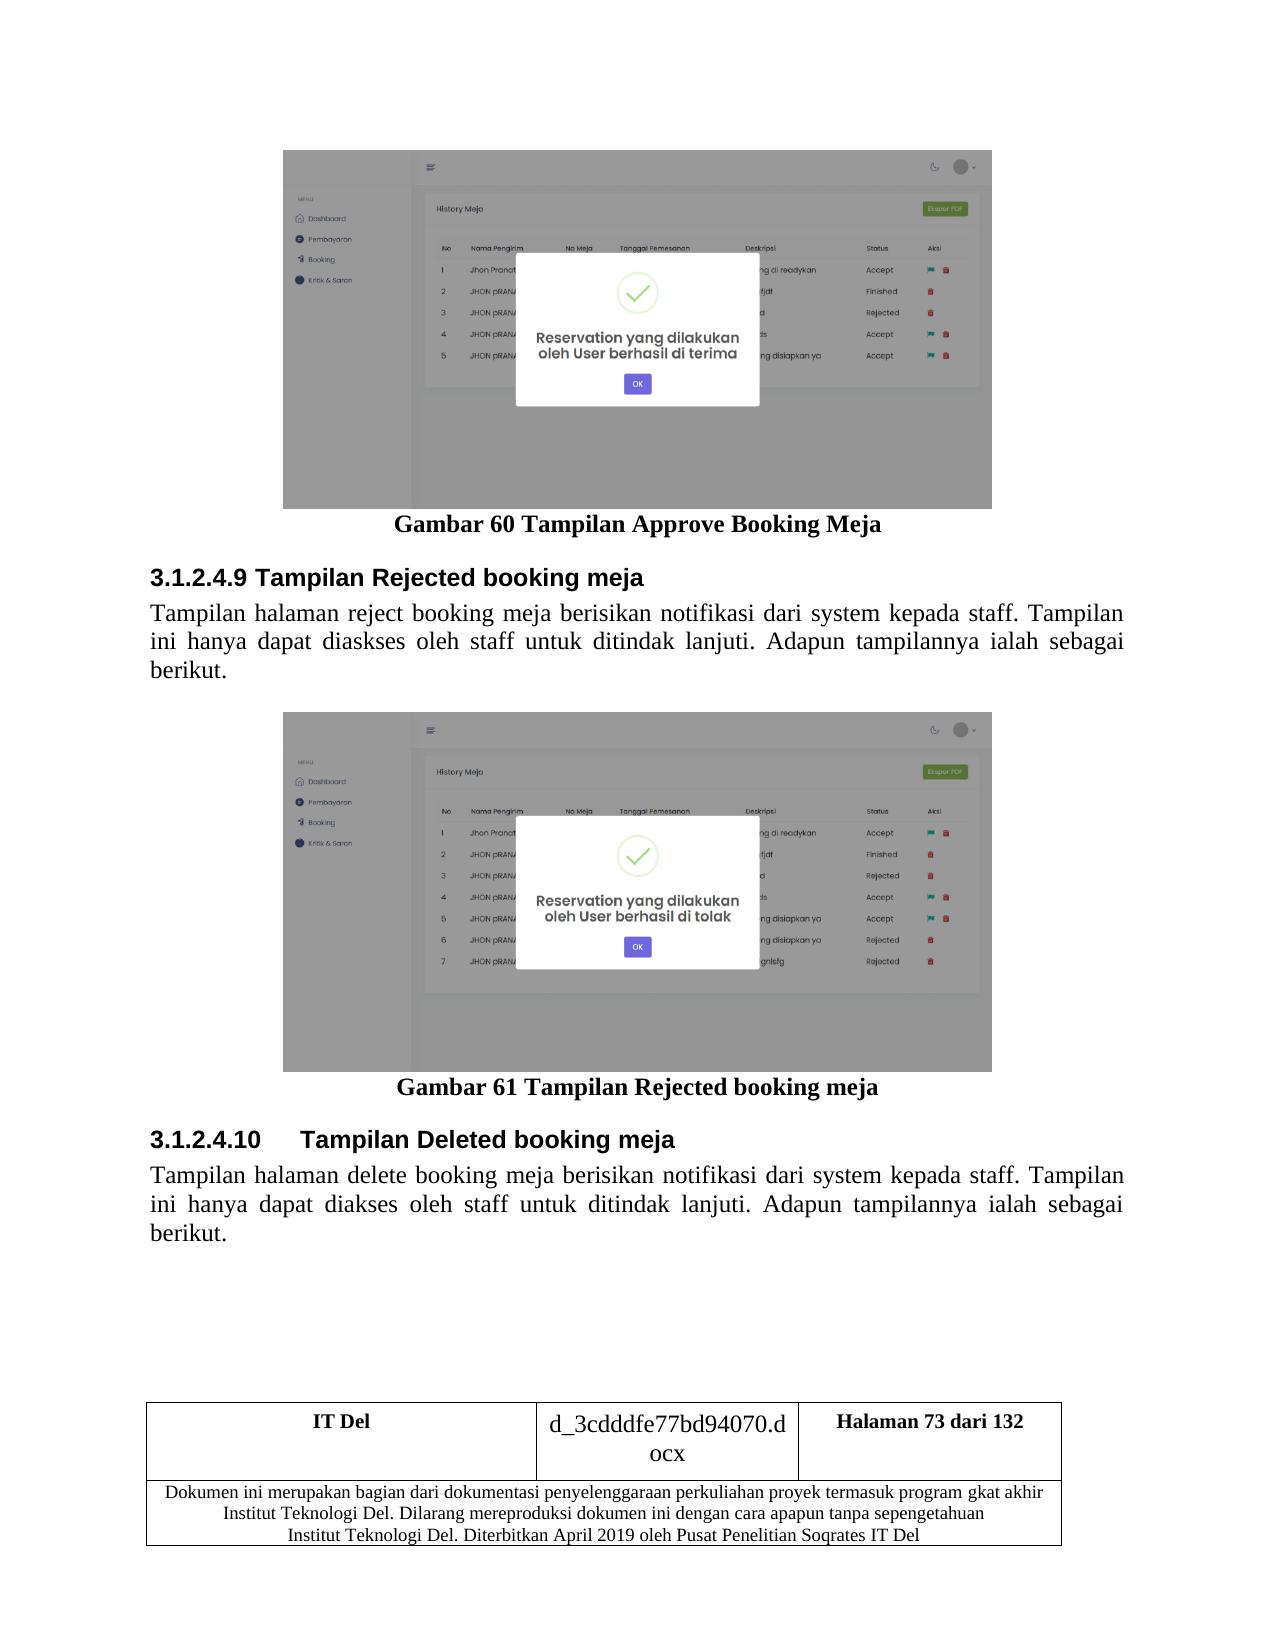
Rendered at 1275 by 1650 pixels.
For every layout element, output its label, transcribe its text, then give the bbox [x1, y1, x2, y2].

text Tampilan halaman reject booking meja berisikan notifikasi dari system kepada staff. Tampilan ini hanya dapat diaskses oleh staff untuk ditindak lanjuti. Adapun tampilannya ialah sebagai berikut. [150, 598, 1125, 684]
picture [283, 150, 992, 509]
subtitle Tampilan Rejected booking meja [150, 563, 1125, 591]
text Tampilan halaman delete booking meja berisikan notifikasi dari system kepada staff. Tampilan ini hanya dapat diakses oleh staff untuk ditindak lanjuti. Adapun tampilannya ialah sebagai berikut. [150, 1160, 1125, 1247]
subtitle Tampilan Deleted booking meja [150, 1125, 1125, 1154]
picture [283, 712, 992, 1072]
text Gambar 61 Tampilan Rejected booking meja [150, 1072, 1125, 1100]
text Gambar 60 Tampilan Approve Booking Meja [150, 509, 1125, 538]
